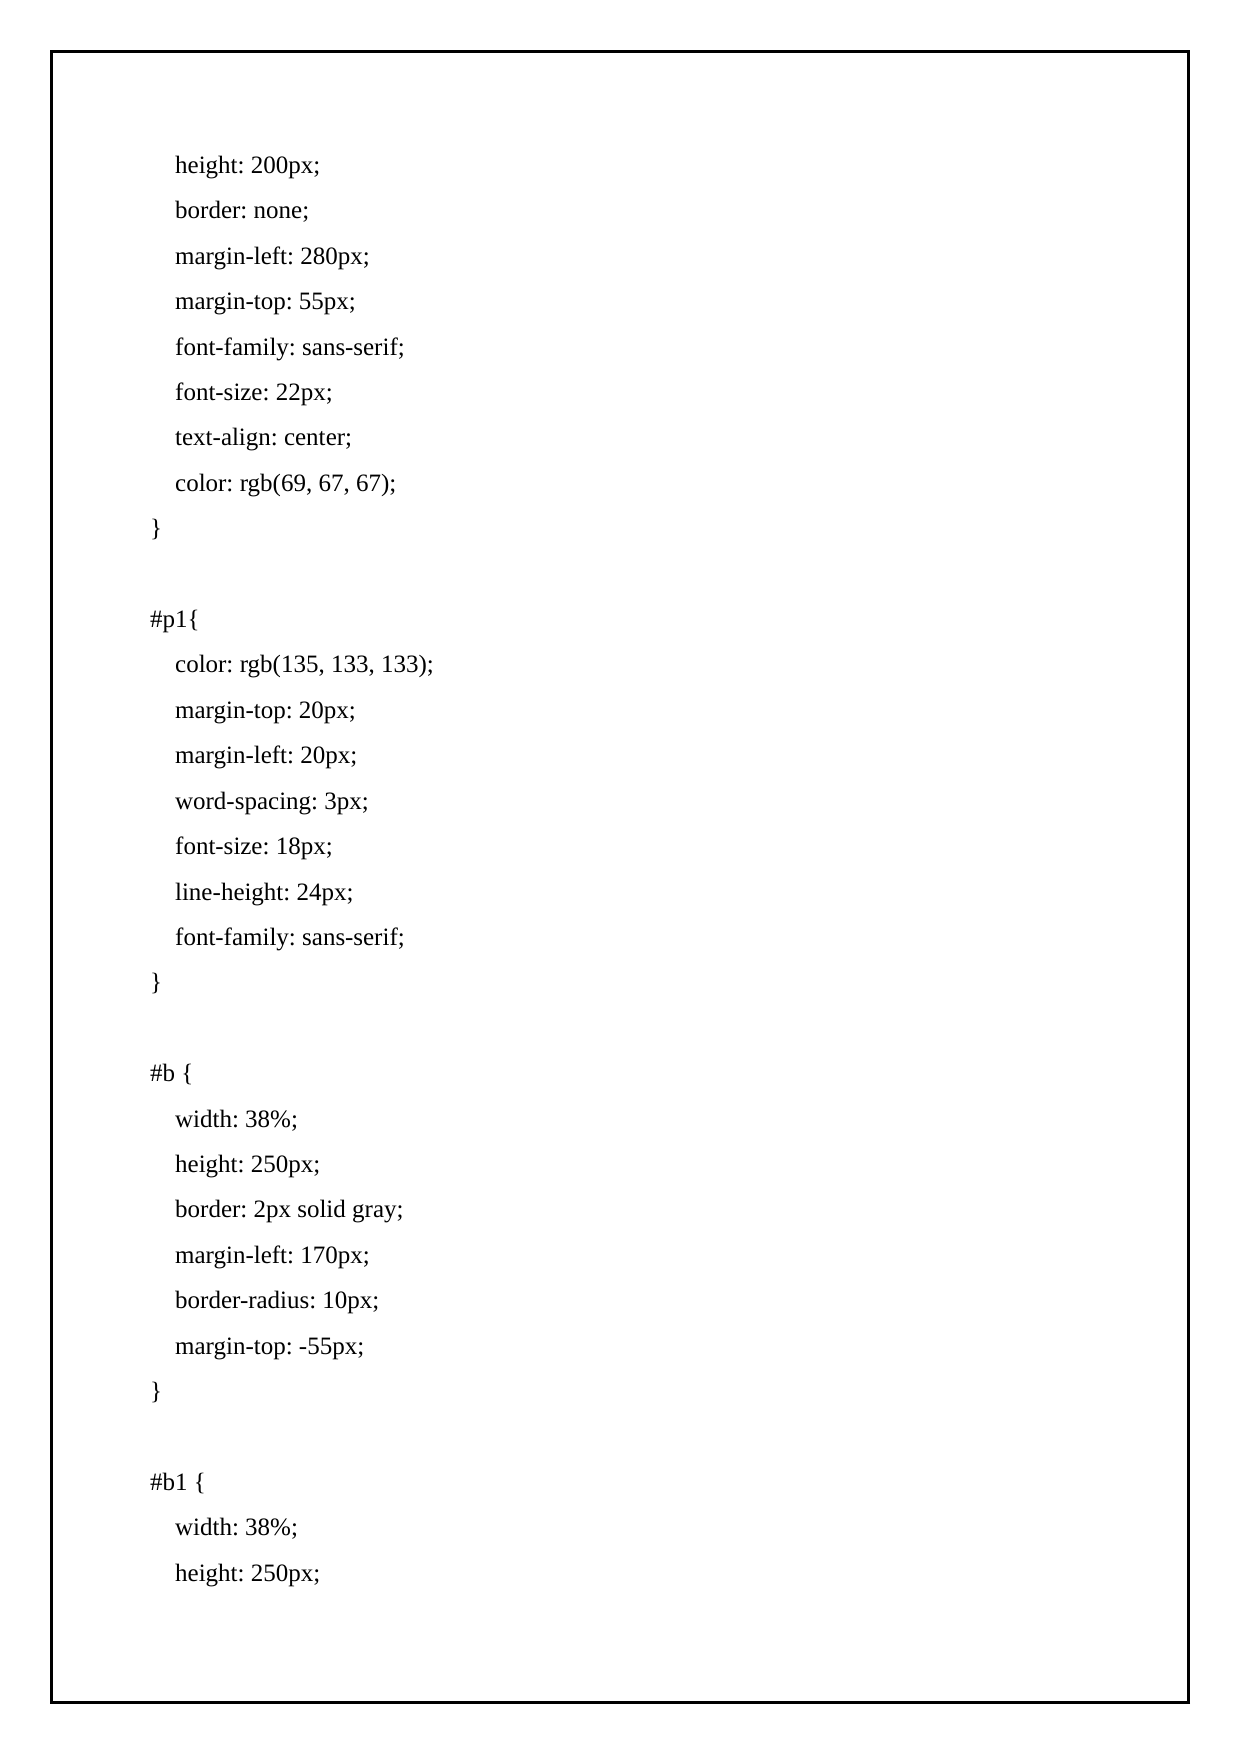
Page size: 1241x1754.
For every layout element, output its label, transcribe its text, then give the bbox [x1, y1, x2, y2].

text color: rgb(135, 133, 133); [150, 649, 1090, 678]
text margin-left: 170px; [150, 1240, 1090, 1269]
text color: rgb(69, 67, 67); [150, 468, 1090, 497]
text margin-top: 20px; [150, 695, 1090, 724]
text #p1{ [150, 604, 1090, 633]
text border: 2px solid gray; [150, 1194, 1090, 1223]
text #b1 { [150, 1467, 1090, 1496]
text font-family: sans-serif; [150, 922, 1090, 951]
text line-height: 24px; [150, 877, 1090, 905]
text font-size: 18px; [150, 831, 1090, 860]
text } [150, 1376, 1090, 1405]
text font-family: sans-serif; [150, 332, 1090, 360]
text #b { [150, 1058, 1090, 1087]
text width: 38%; [150, 1104, 1090, 1132]
text height: 250px; [150, 1558, 1090, 1587]
text } [150, 513, 1090, 542]
text height: 250px; [150, 1149, 1090, 1178]
text } [150, 967, 1090, 996]
text text-align: center; [150, 422, 1090, 451]
text margin-left: 280px; [150, 241, 1090, 269]
text border-radius: 10px; [150, 1285, 1090, 1314]
text margin-left: 20px; [150, 740, 1090, 769]
text margin-top: -55px; [150, 1331, 1090, 1359]
text width: 38%; [150, 1512, 1090, 1541]
text border: none; [150, 195, 1090, 224]
text font-size: 22px; [150, 377, 1090, 406]
text height: 200px; [150, 150, 1090, 179]
text margin-top: 55px; [150, 286, 1090, 315]
text word-spacing: 3px; [150, 786, 1090, 814]
